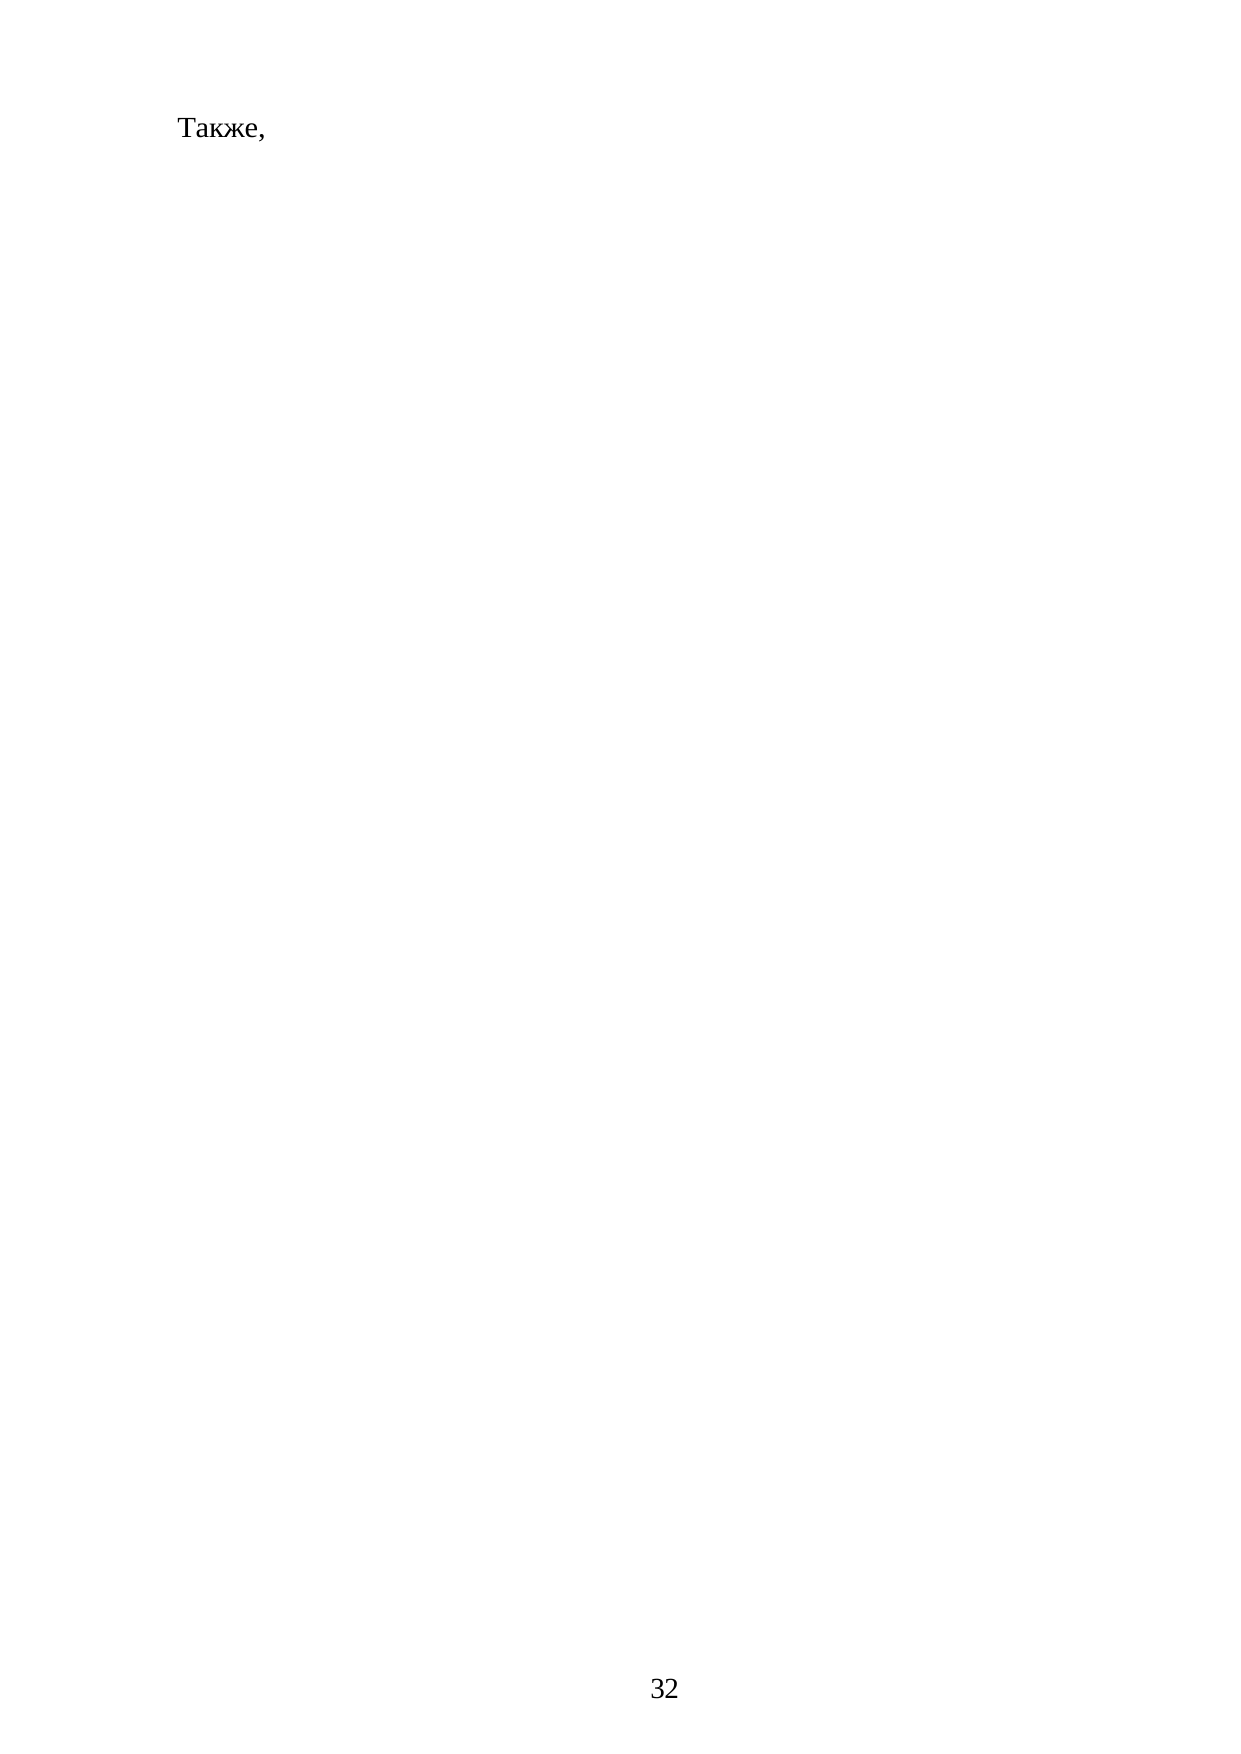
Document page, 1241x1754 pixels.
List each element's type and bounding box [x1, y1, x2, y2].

text [177, 110, 1152, 144]
